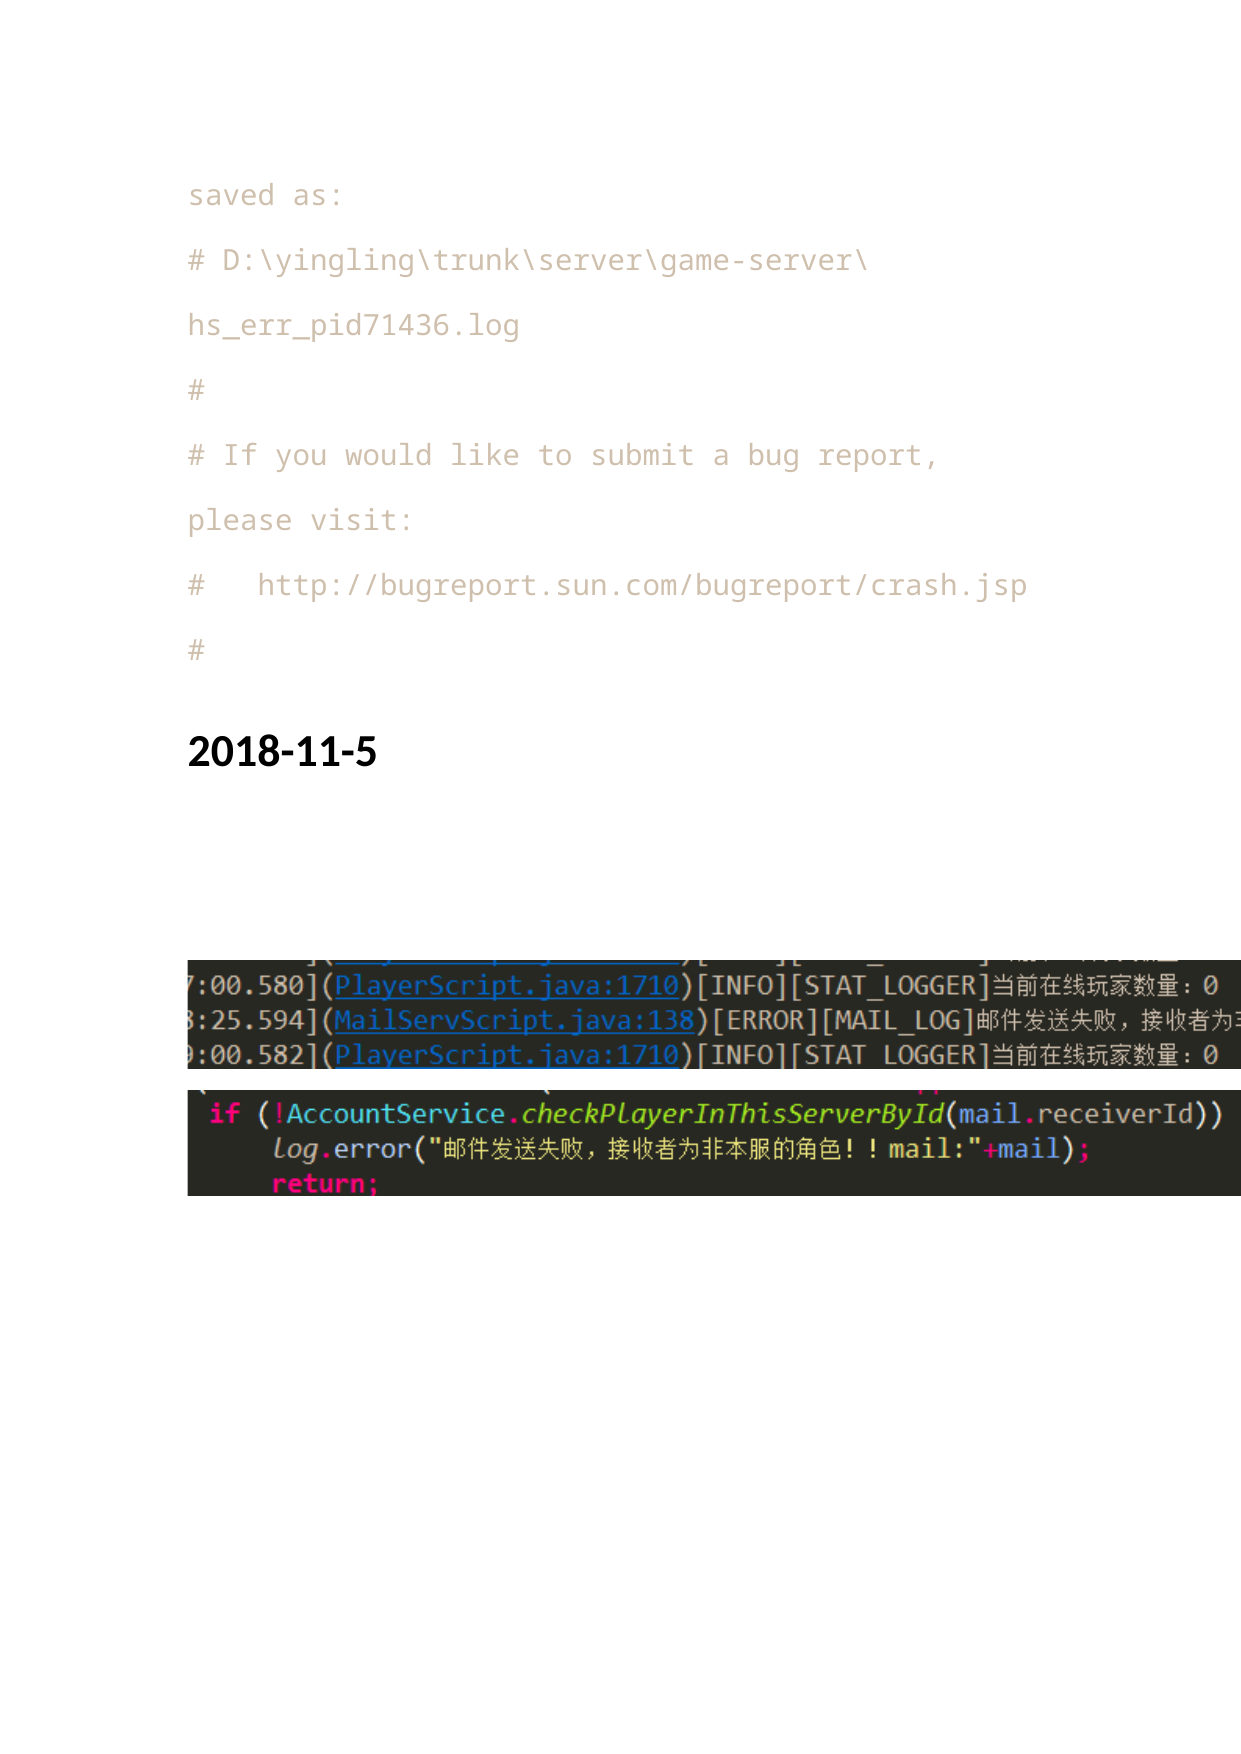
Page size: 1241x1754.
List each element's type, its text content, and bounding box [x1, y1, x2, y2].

picture [187, 960, 1241, 1069]
text # If you would like to submit a bug report, please visit: [187, 422, 1053, 552]
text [187, 162, 1053, 227]
picture [187, 1090, 1241, 1196]
text # http://bugreport.sun.com/bugreport/crash.jsp [187, 552, 1053, 617]
text # D:\yingling\trunk\server\game-server\hs_err_pid71436.log [187, 227, 1053, 357]
text # [187, 617, 1053, 682]
text # [187, 357, 1053, 422]
subtitle 2018-11-5 [187, 717, 1053, 782]
